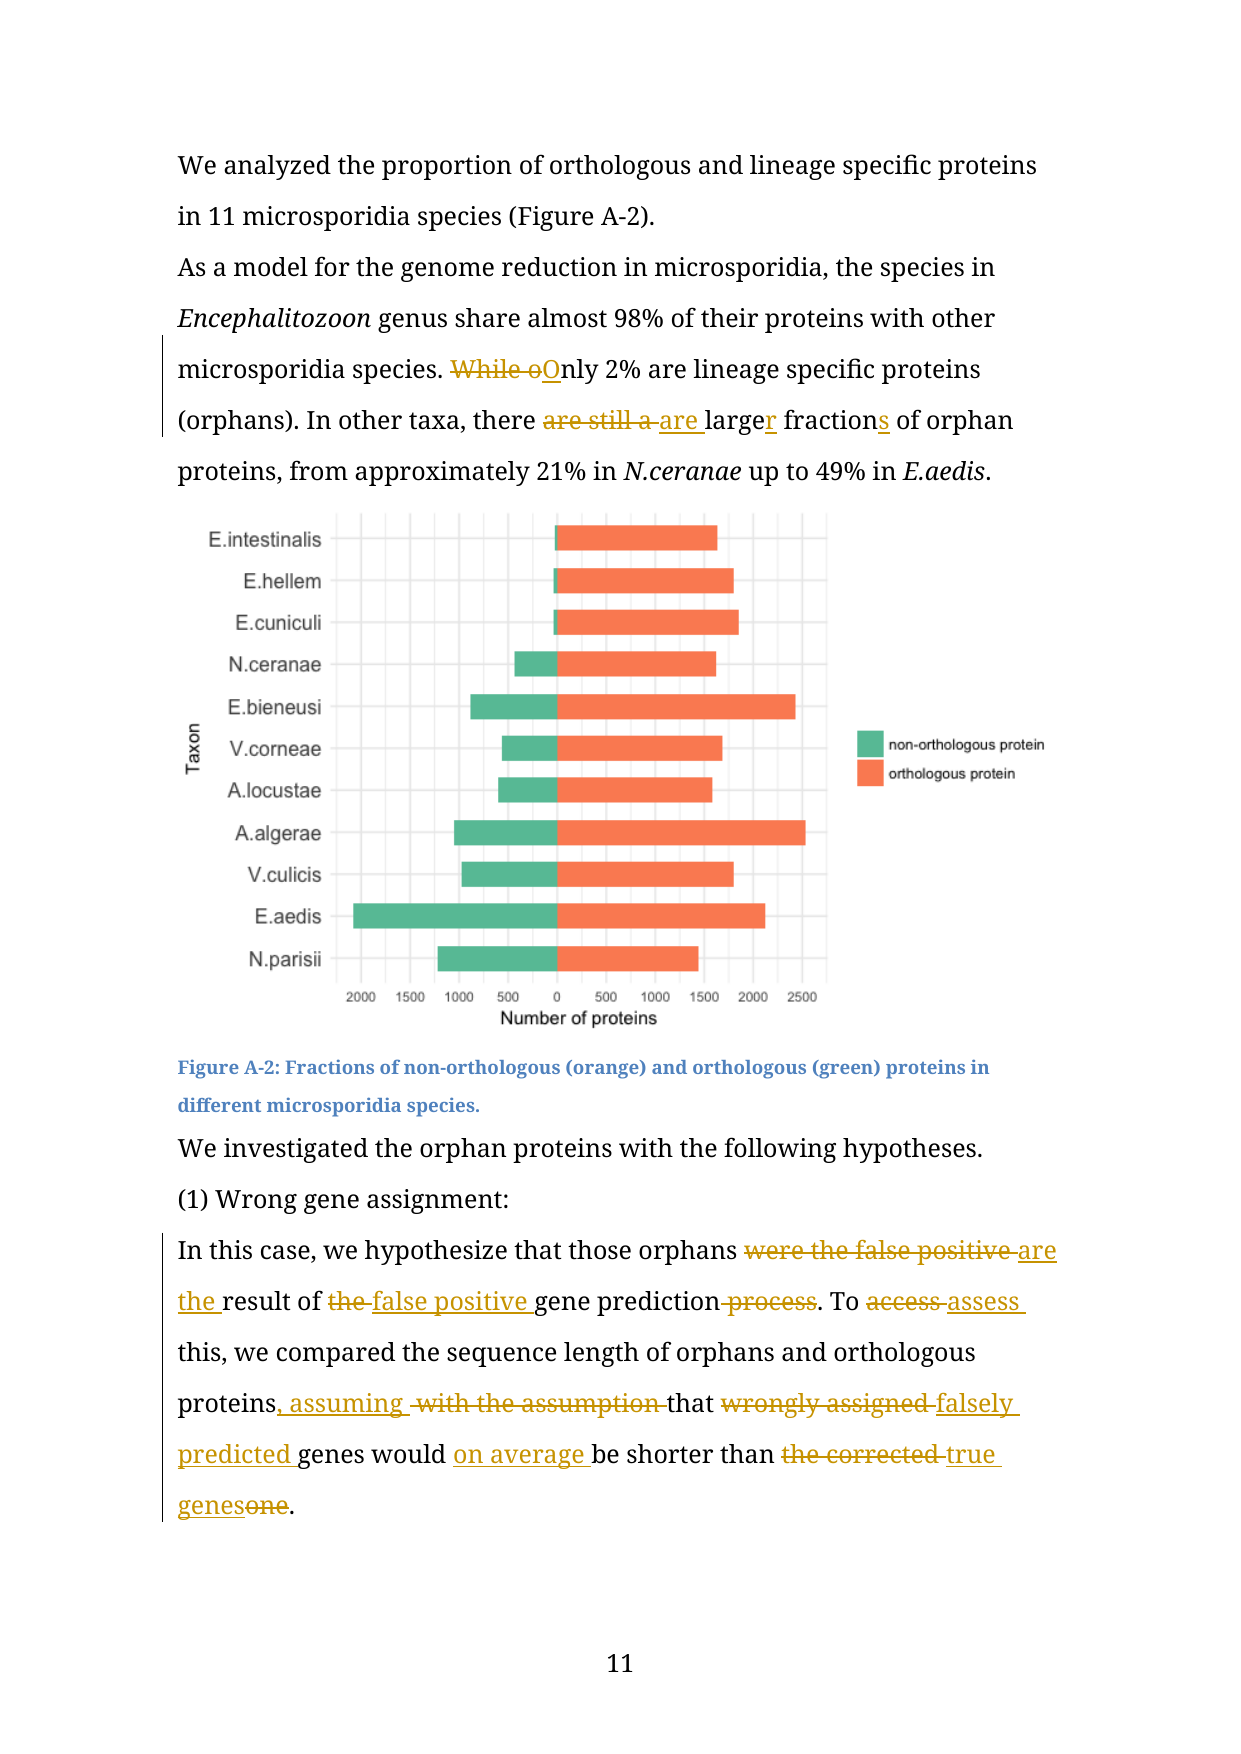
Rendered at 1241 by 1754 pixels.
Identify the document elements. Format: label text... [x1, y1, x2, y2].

text As a model for the genome reduction in microsporidia, the species in Encephalitozoon genus share almost 98% of their proteins with other microsporidia species. nly 2% are lineage specific proteins (orphans). In other taxa, there large fraction of orphan proteins, from approximately 21% in N.ceranae up to 49% in E.aedis. [177, 250, 1063, 488]
text (1) Wrong gene assignment: [177, 1181, 1063, 1216]
text We analyzed the proportion of orthologous and lineage specific proteins in 11 microsporidia species (Figure A-2). [177, 148, 1063, 233]
text Figure A-2: Fractions of non-orthologous (orange) and orthologous (green) proteins in different microsporidia species. [177, 1054, 1063, 1118]
picture [177, 505, 1063, 1037]
text We investigated the orphan proteins with the following hypotheses. [177, 1130, 1063, 1164]
text In this case, we hypothesize that those orphans result of gene prediction. To this, we compared the sequence length of orphans and orthologous proteinsthat genes would be shorter than . [177, 1232, 1063, 1522]
